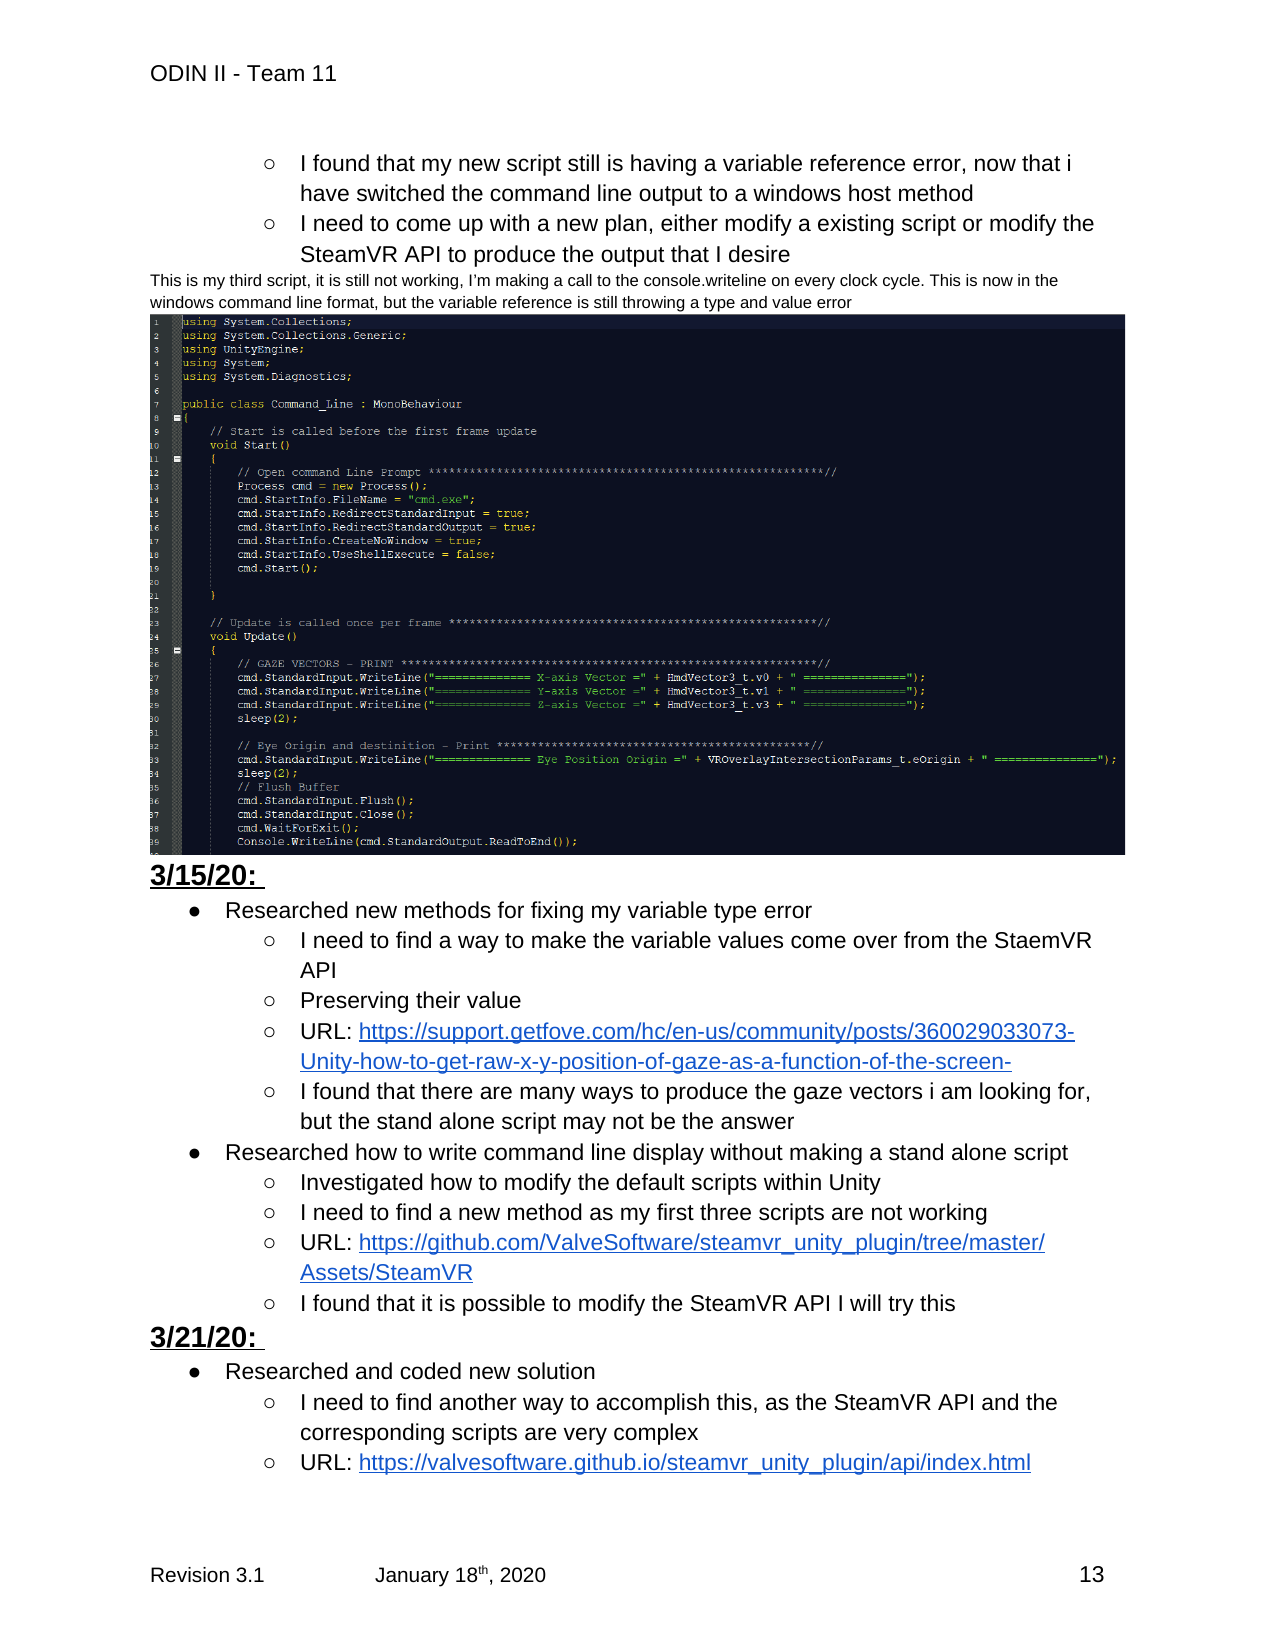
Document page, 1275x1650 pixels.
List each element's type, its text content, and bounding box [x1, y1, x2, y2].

list URL: https://valvesoftware.github.io/steamvr_unity_plugin/api/index.html [262, 1449, 1125, 1475]
text 3/21/20: [150, 1320, 1125, 1353]
list I need to find another way to accomplish this, as the SteamVR API and the corresponding scripts are very complex [262, 1388, 1125, 1445]
list Researched how to write command line display without making a stand alone script [187, 1138, 1125, 1165]
list Researched new methods for fixing my variable type error [187, 897, 1125, 923]
list I need to find a new method as my first three scripts are not working [262, 1199, 1125, 1225]
list URL: https://github.com/ValveSoftware/steamvr_unity_plugin/tree/master/Assets/SteamVR [262, 1229, 1125, 1286]
text This is my third script, it is still not working, I’m making a call to the console.writeline on every clock cycle. This is now in the windows command line format, but the variable reference is still throwing a type and value error [150, 271, 1125, 312]
list I found that my new script still is having a variable reference error, now that i have switched the command line output to a windows host method [262, 150, 1125, 207]
list URL: https://support.getfove.com/hc/en-us/community/posts/360029033073-Unity-how-to-get-raw-x-y-position-of-gaze-as-a-function-of-the-screen- [262, 1018, 1125, 1074]
list I need to come up with a new plan, either modify a existing script or modify the SteamVR API to produce the output that I desire [262, 210, 1125, 267]
text 3/15/20: [150, 858, 1125, 892]
picture [150, 314, 1125, 855]
list Preserving their value [262, 987, 1125, 1014]
list Researched and coded new solution [187, 1358, 1125, 1384]
list I found that it is possible to modify the SteamVR API I will try this [262, 1289, 1125, 1316]
list I need to find a way to make the variable values come over from the StaemVR API [262, 927, 1125, 983]
list Investigated how to modify the default scripts within Unity [262, 1169, 1125, 1195]
list I found that there are many ways to produce the gaze vectors i am looking for, but the stand alone script may not be the answer [262, 1078, 1125, 1134]
